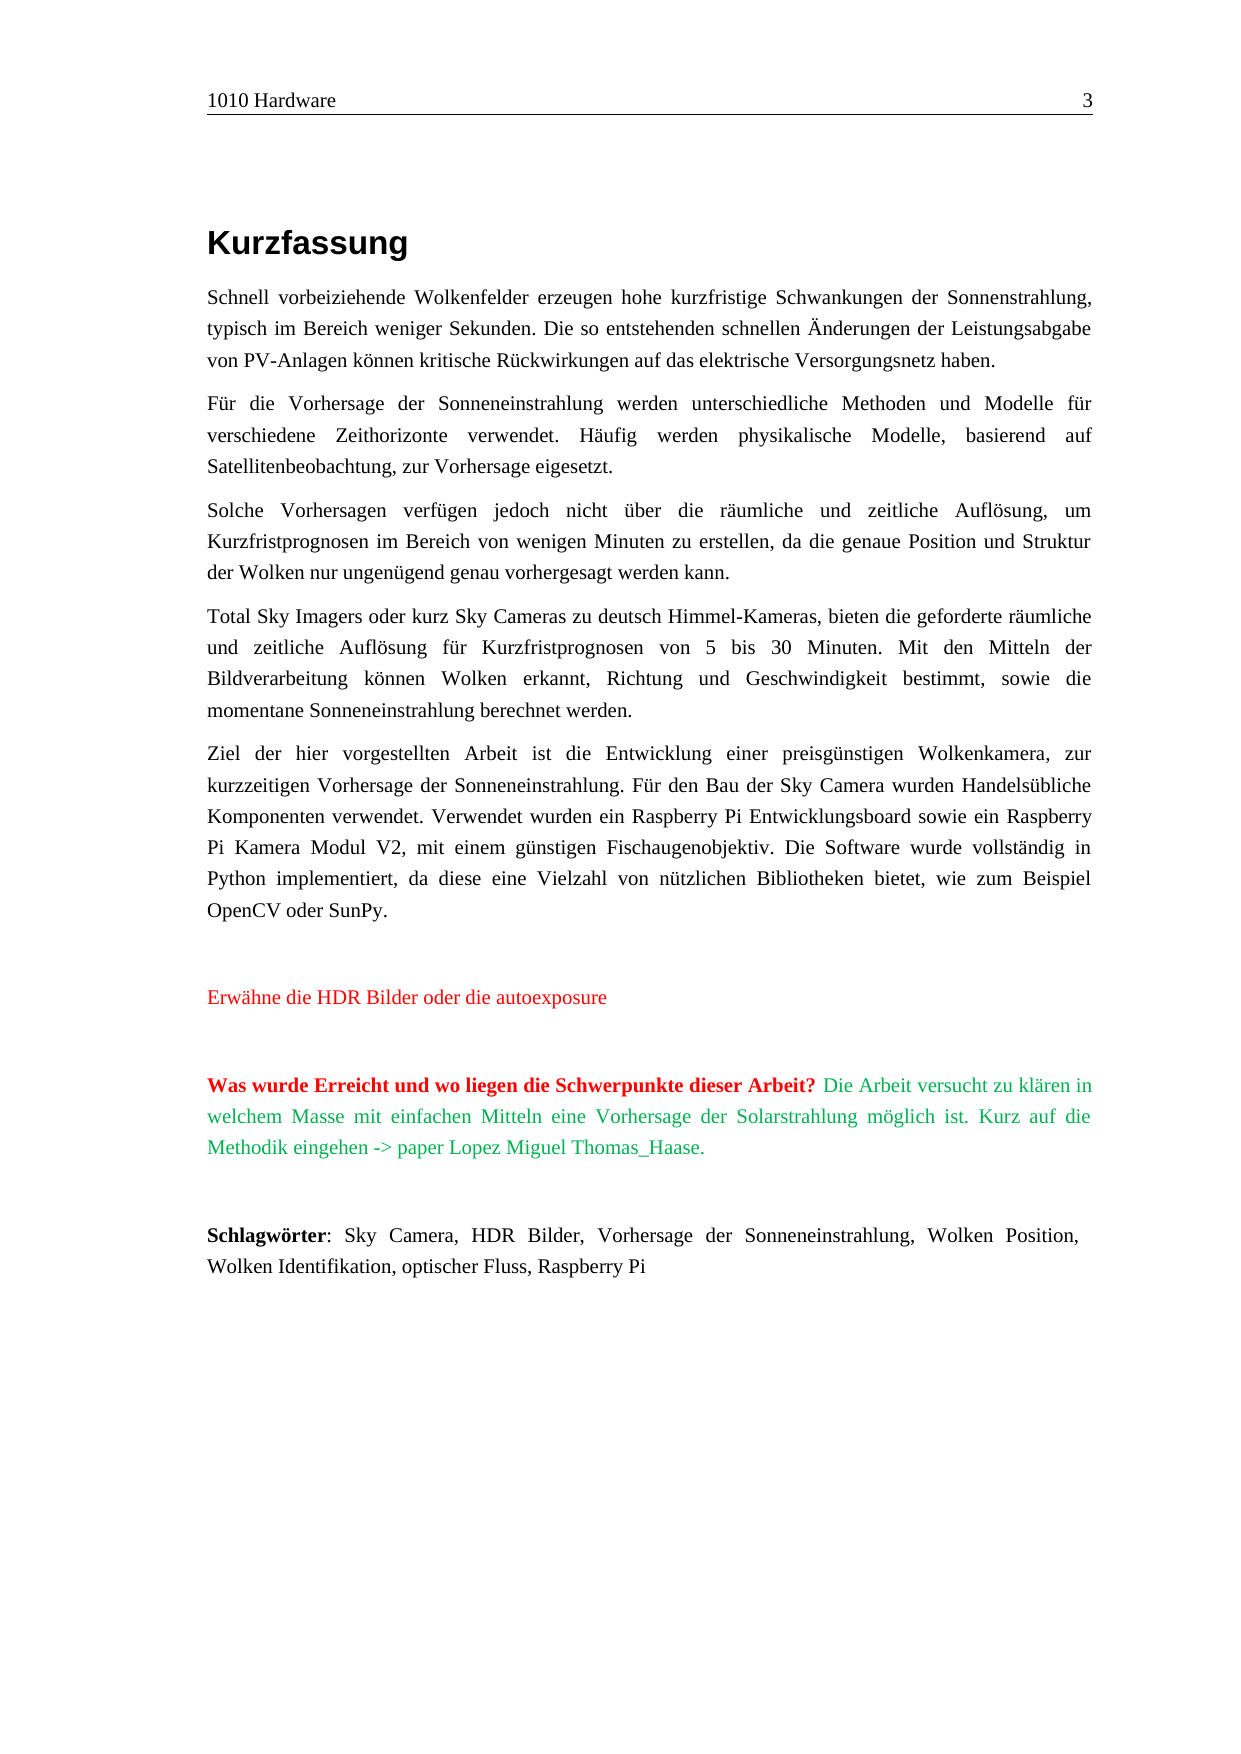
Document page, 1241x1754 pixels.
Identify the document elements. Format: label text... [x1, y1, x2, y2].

text Ziel der hier vorgestellten Arbeit ist die Entwicklung einer preisgünstigen Wolkenkamera, zur kurzzeitigen Vorhersage der Sonneneinstrahlung. Für den Bau der Sky Camera wurden Handelsübliche Komponenten verwendet. Verwendet wurden ein Raspberry Pi Entwicklungsboard sowie ein Raspberry Pi Kamera Modul V2, mit einem günstigen Fischaugenobjektiv. Die Software wurde vollständig in Python implementiert, da diese eine Vielzahl von nützlichen Bibliotheken bietet, wie zum Beispiel OpenCV oder SunPy. [207, 741, 1093, 922]
text Was wurde Erreicht und wo liegen die Schwerpunkte dieser Arbeit? Die Arbeit versucht zu klären in welchem Masse mit einfachen Mitteln eine Vorhersage der Solarstrahlung möglich ist. Kurz auf die Methodik eingehen -> paper Lopez Miguel Thomas_Haase. [207, 1073, 1093, 1159]
text Erwähne die HDR Bilder oder die autoexposure [207, 985, 1093, 1009]
text Für die Vorhersage der Sonneneinstrahlung werden unterschiedliche Methoden und Modelle für verschiedene Zeithorizonte verwendet. Häufig werden physikalische Modelle, basierend auf Satellitenbeobachtung, zur Vorhersage eigesetzt. [207, 391, 1093, 478]
text Solche Vorhersagen verfügen jedoch nicht über die räumliche und zeitliche Auflösung, um Kurzfristprognosen im Bereich von wenigen Minuten zu erstellen, da die genaue Position und Struktur der Wolken nur ungenügend genau vorhergesagt werden kann. [207, 498, 1093, 584]
text Schnell vorbeiziehende Wolkenfelder erzeugen hohe kurzfristige Schwankungen der Sonnenstrahlung, typisch im Bereich weniger Sekunden. Die so entstehenden schnellen Änderungen der Leistungsabgabe von PV-Anlagen können kritische Rückwirkungen auf das elektrische Versorgungsnetz haben. [207, 285, 1093, 372]
subtitle Kurzfassung [207, 223, 1093, 261]
text Schlagwörter: Sky Camera, HDR Bilder, Vorhersage der Sonneneinstrahlung, Wolken Position, Wolken Identifikation, optischer Fluss, Raspberry Pi [207, 1223, 1093, 1278]
text Total Sky Imagers oder kurz Sky Cameras zu deutsch Himmel-Kameras, bieten die geforderte räumliche und zeitliche Auflösung für Kurzfristprognosen von 5 bis 30 Minuten. Mit den Mitteln der Bildverarbeitung können Wolken erkannt, Richtung und Geschwindigkeit bestimmt, sowie die momentane Sonneneinstrahlung berechnet werden. [207, 604, 1093, 722]
